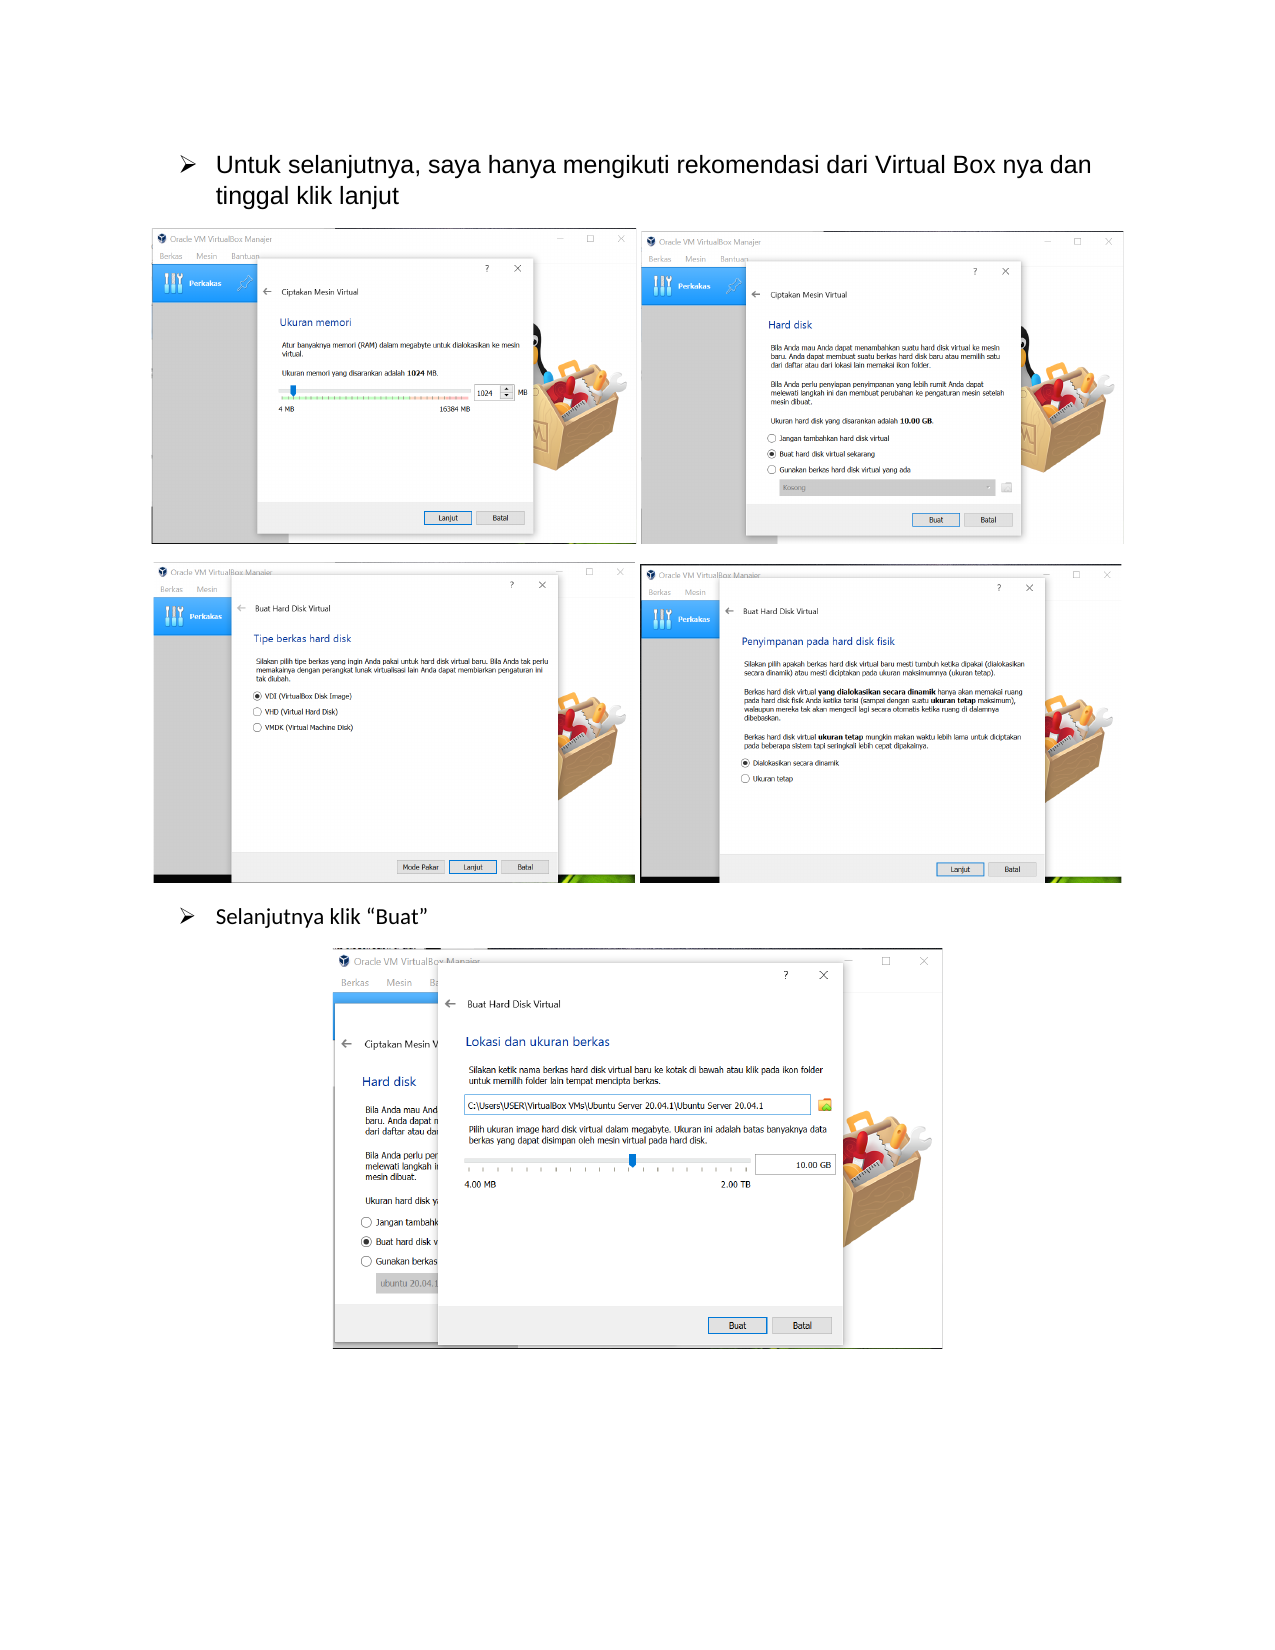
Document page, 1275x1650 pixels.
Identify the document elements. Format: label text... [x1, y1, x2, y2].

list Selanjutnya klik “Buat” [178, 902, 1125, 930]
picture [332, 948, 943, 1349]
picture [640, 564, 1122, 883]
picture [151, 228, 637, 544]
picture [641, 231, 1124, 544]
list Untuk selanjutnya, saya hanya mengikuti rekomendasi dari Virtual Box nya dan tinggal klik lanjut [178, 150, 1125, 210]
picture [153, 562, 635, 883]
